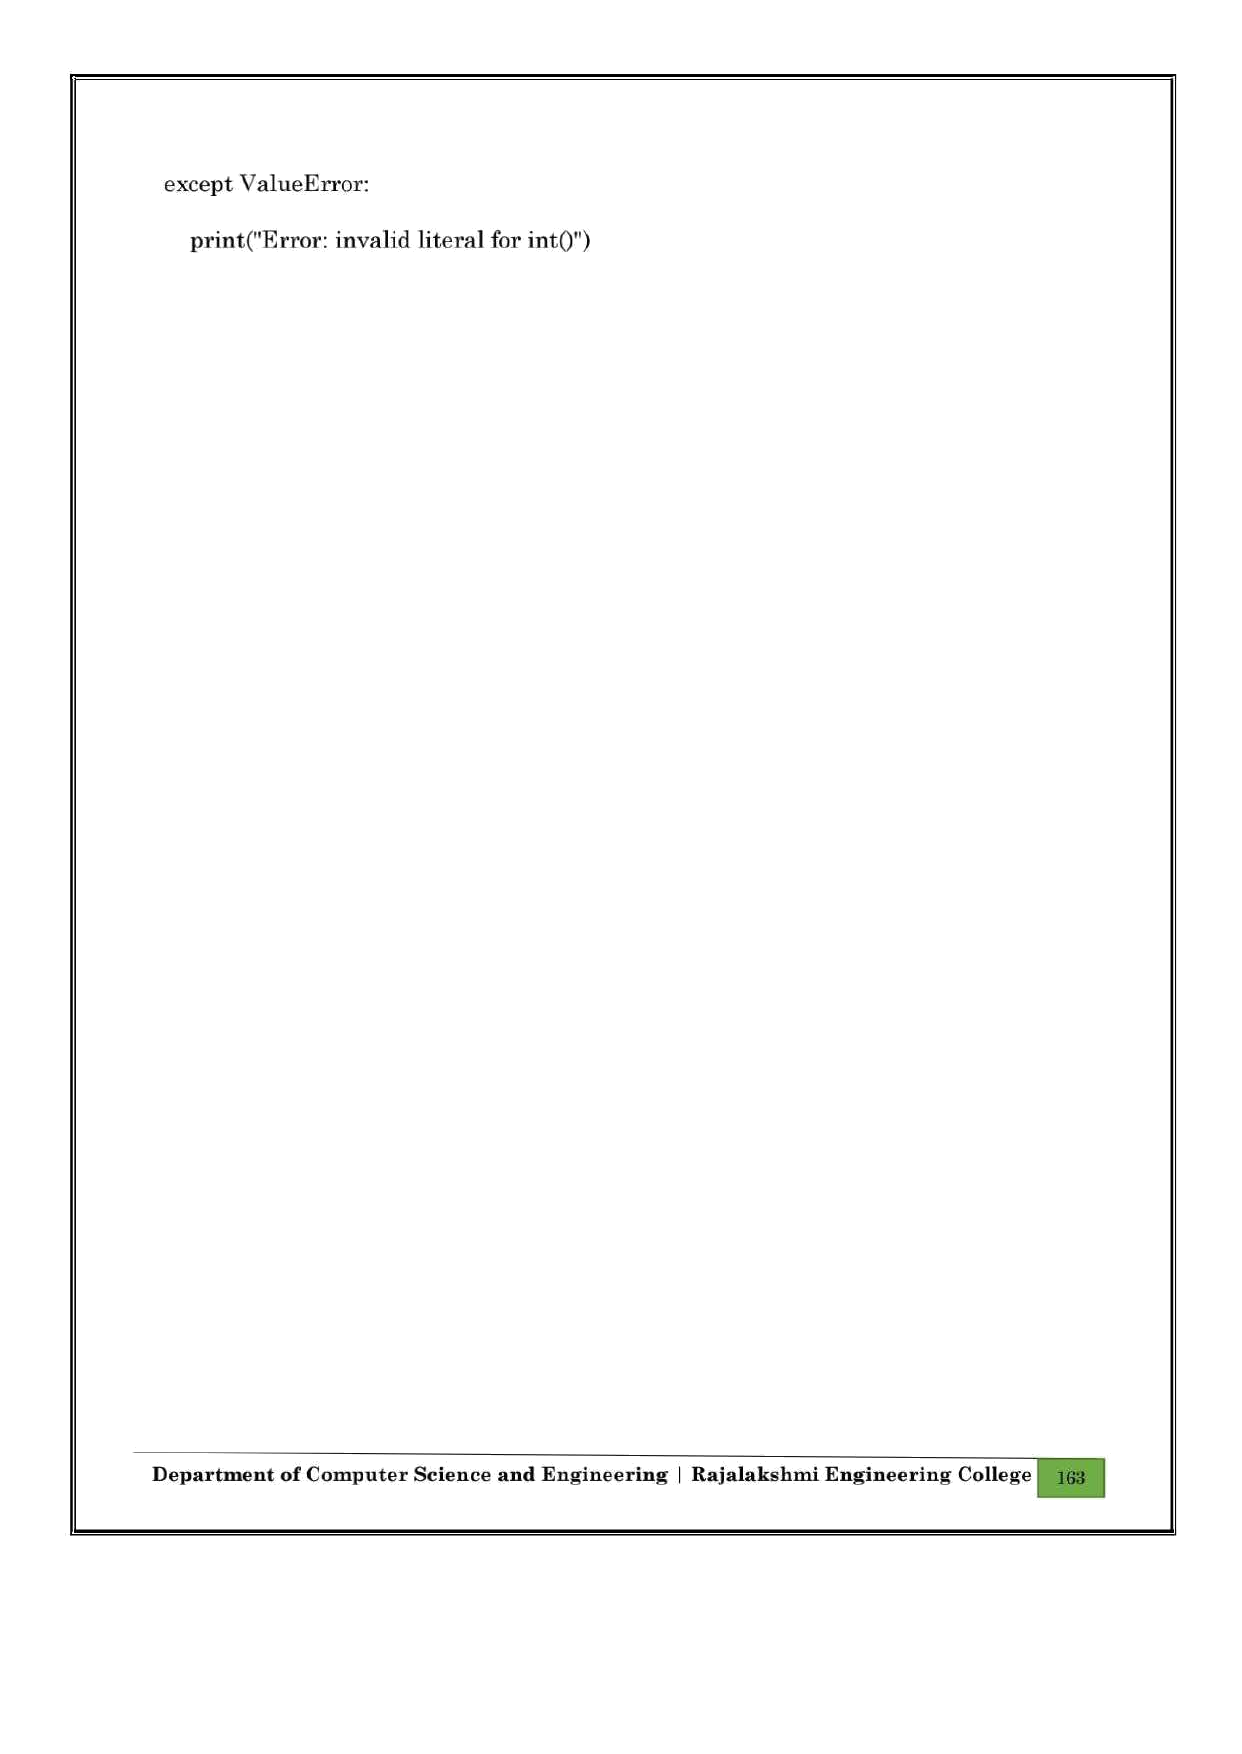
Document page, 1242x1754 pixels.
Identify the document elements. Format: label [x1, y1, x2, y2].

picture [64, 68, 1177, 1536]
